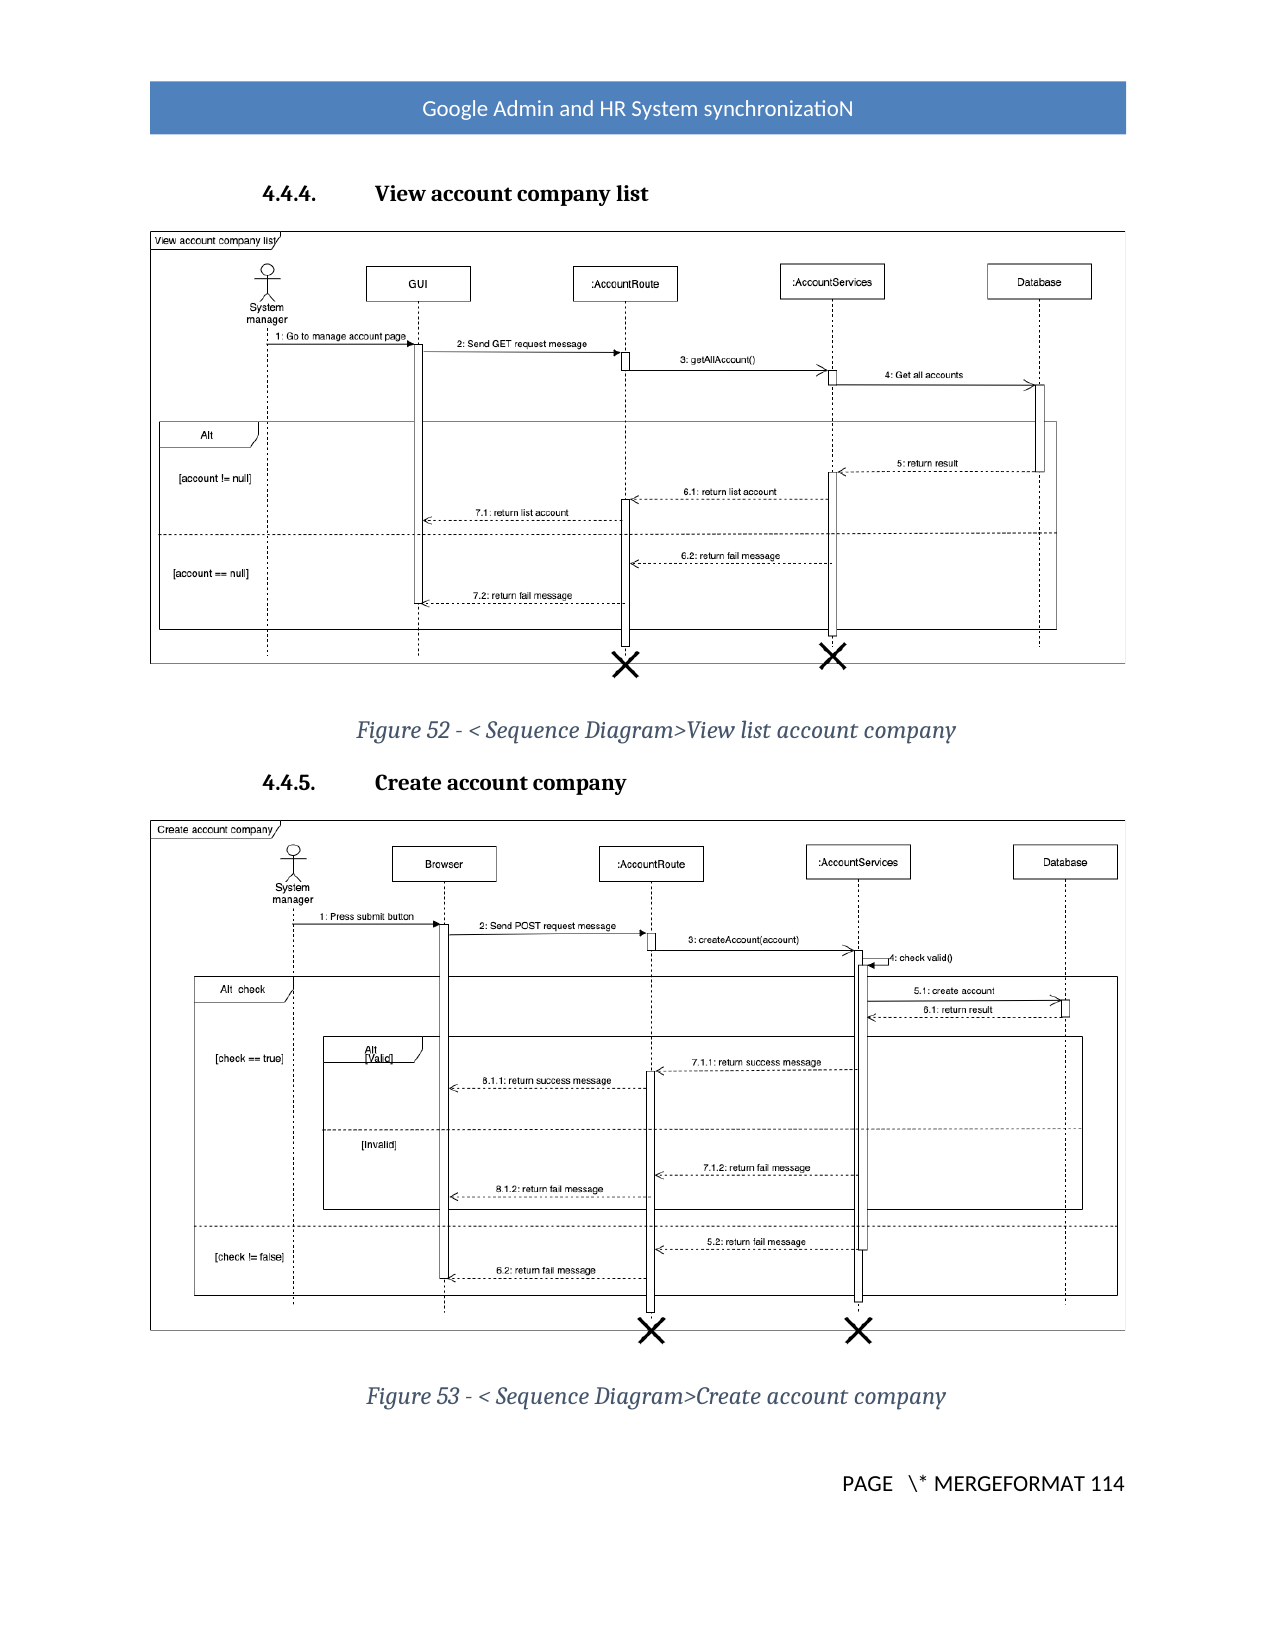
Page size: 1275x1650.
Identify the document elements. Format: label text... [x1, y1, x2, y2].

subtitle Create account company [262, 769, 1125, 796]
text Figure 53 - < Sequence Diagram>Create account company [187, 1382, 1125, 1411]
text Figure 52 - < Sequence Diagram>View list account company [187, 716, 1125, 744]
picture [150, 231, 1125, 683]
subtitle View account company list [262, 181, 1125, 207]
picture [150, 820, 1125, 1349]
